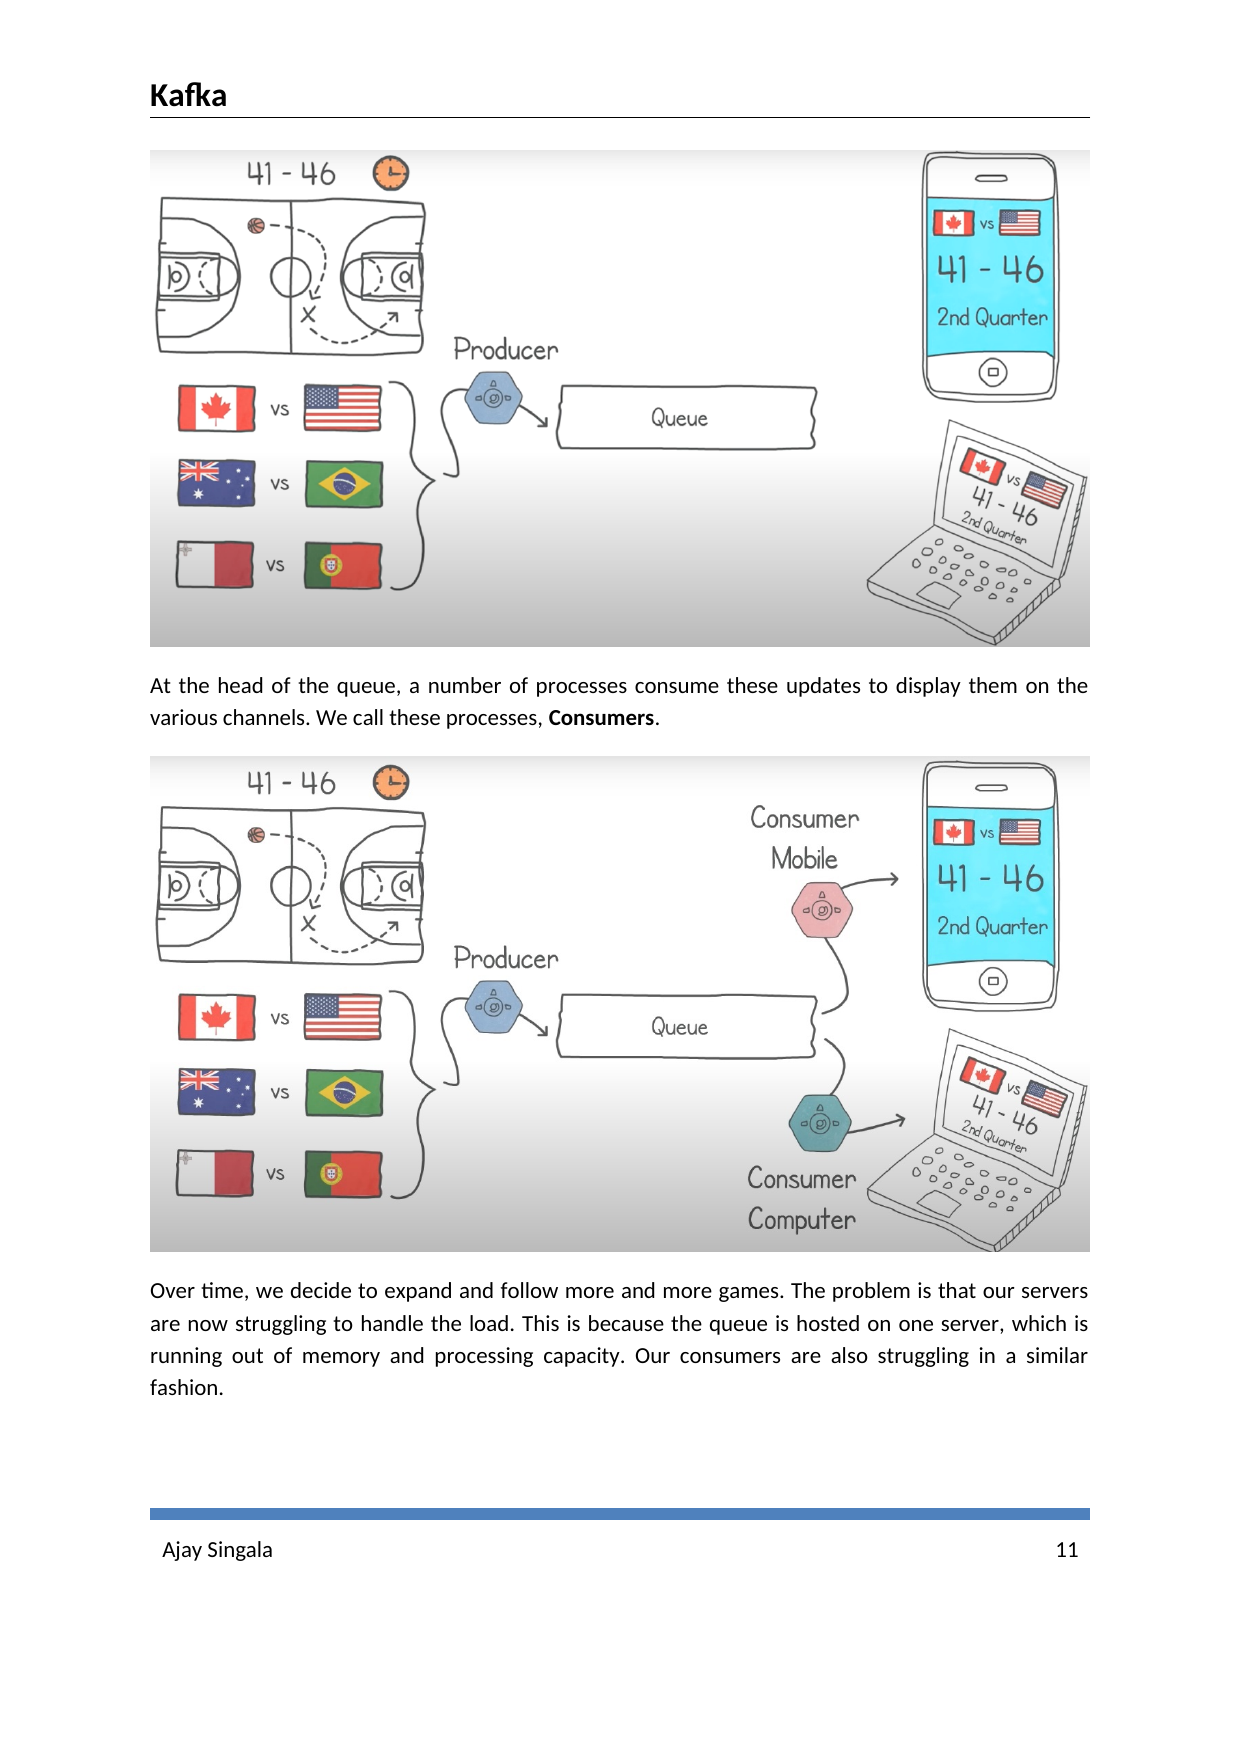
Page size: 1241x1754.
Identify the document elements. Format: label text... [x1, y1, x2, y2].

text At the head of the queue, a number of processes consume these updates to display them on the various channels. We call these processes, Consumers. [150, 671, 1090, 731]
picture [150, 150, 1090, 647]
text Over time, we decide to expand and follow more and more games. The problem is that our servers are now struggling to handle the load. This is because the queue is hosted on one server, which is running out of memory and processing capacity. Our consumers are also struggling in a similar fashion. [150, 1276, 1090, 1401]
picture [150, 756, 1090, 1252]
